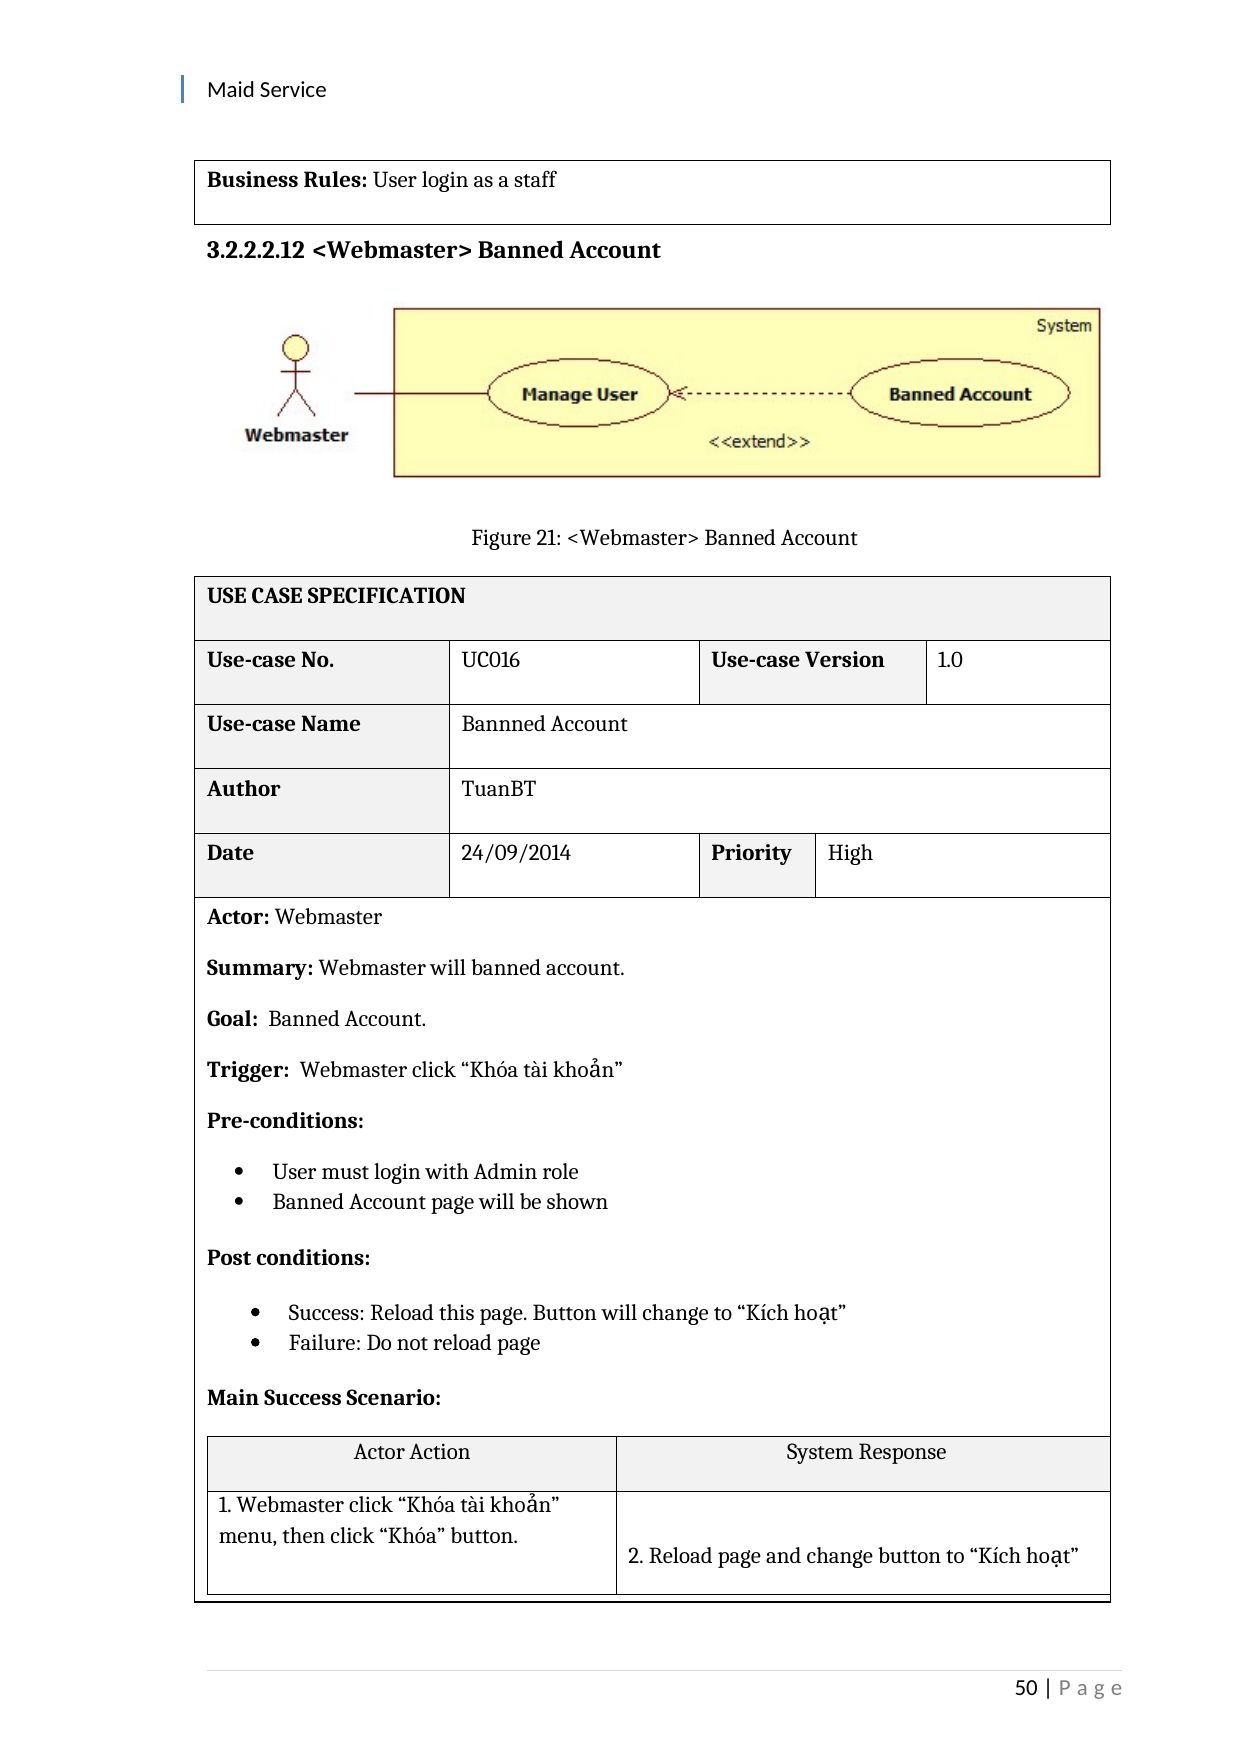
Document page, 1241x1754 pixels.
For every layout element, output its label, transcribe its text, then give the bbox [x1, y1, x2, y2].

table_cell Priority [700, 834, 815, 897]
table_cell Bannned Account [450, 705, 1110, 768]
subtitle <Webmaster> Banned Account [207, 236, 1122, 264]
table_cell Use-case Version [700, 641, 926, 704]
text Figure 21: <Webmaster> Banned Account [207, 509, 1122, 551]
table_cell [195, 161, 1110, 224]
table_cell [195, 898, 1110, 1601]
table_cell 1.0 [927, 641, 1110, 704]
table_cell Use-case Name [195, 705, 449, 768]
table_cell Author [195, 769, 449, 832]
picture [206, 277, 1132, 509]
table_cell TuanBT [450, 769, 1110, 832]
table_cell Date [195, 834, 449, 897]
table_cell UC016 [450, 641, 699, 704]
table_cell 24/09/2014 [450, 834, 699, 897]
table_cell High [816, 834, 1110, 897]
table_header USE CASE SPECIFICATION [195, 577, 1110, 640]
table_cell Use-case No. [195, 641, 449, 704]
